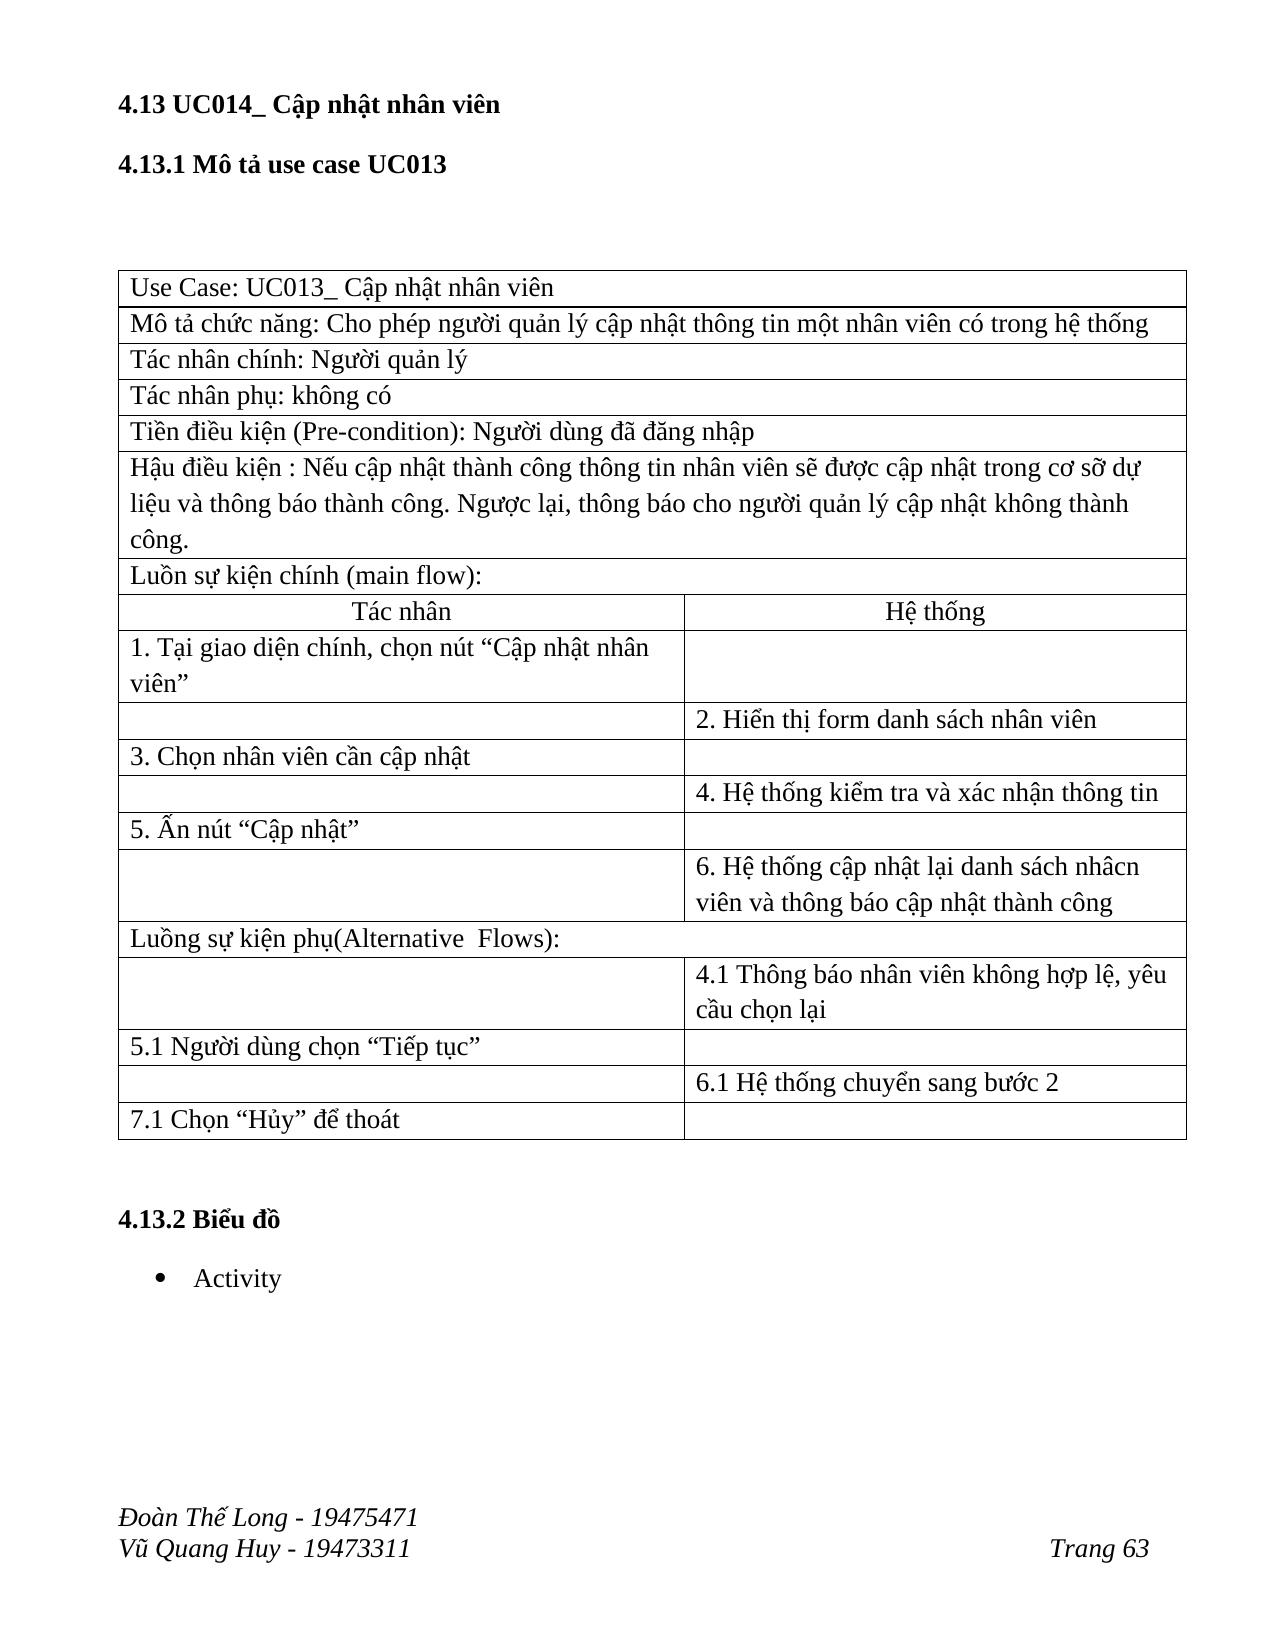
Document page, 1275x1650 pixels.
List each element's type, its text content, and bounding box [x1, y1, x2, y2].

table_cell [119, 850, 684, 921]
table_cell [119, 776, 684, 812]
table_cell [685, 1103, 1186, 1139]
table_cell Hệ thống [685, 595, 1186, 630]
table_cell Tác nhân chính: Người quản lý [119, 344, 1186, 378]
table_cell 3. Chọn nhân viên cần cập nhật [119, 740, 684, 775]
table_cell [685, 1030, 1186, 1065]
table_cell 7.1 Chọn “Hủy” để thoát [119, 1103, 684, 1139]
table_cell 5.1 Người dùng chọn “Tiếp tục” [119, 1030, 684, 1065]
table_cell [119, 1066, 684, 1102]
table_cell 6. Hệ thống cập nhật lại danh sách nhâcn viên và thông báo cập nhật thành công [685, 850, 1186, 921]
table_cell 5. Ấn nút “Cập nhật” [119, 813, 684, 849]
table_cell [119, 703, 684, 739]
table_cell 4. Hệ thống kiểm tra và xác nhận thông tin [685, 776, 1186, 812]
table_cell Tác nhân phụ: không có [119, 380, 1186, 414]
table_cell Luồng sự kiện phụ(Alternative Flows): [119, 922, 1186, 957]
table_cell Mô tả chức năng: Cho phép người quản lý cập nhật thông tin một nhân viên có trong hệ thống [119, 308, 1186, 342]
table_cell Tác nhân [119, 595, 684, 630]
table_cell [119, 958, 684, 1028]
table_cell [685, 813, 1186, 849]
subtitle 4.13.1 Mô tả use case UC013 [118, 148, 1186, 179]
subtitle 4.13 UC014_ Cập nhật nhân viên [118, 89, 1186, 120]
table_cell [685, 631, 1186, 702]
table_cell 2. Hiển thị form danh sách nhân viên [685, 703, 1186, 739]
table_cell 6.1 Hệ thống chuyển sang bước 2 [685, 1066, 1186, 1102]
table_cell 1. Tại giao diện chính, chọn nút “Cập nhật nhân viên” [119, 631, 684, 702]
table_cell 4.1 Thông báo nhân viên không hợp lệ, yêu cầu chọn lại [685, 958, 1186, 1028]
table_cell Tiền điều kiện (Pre-condition): Người dùng đã đăng nhập [119, 416, 1186, 451]
subtitle 4.13.2 Biểu đồ [118, 1203, 1186, 1234]
table_cell Luồn sự kiện chính (main flow): [119, 559, 1186, 594]
list Activity [156, 1262, 1186, 1294]
table_header Use Case: UC013_ Cập nhật nhân viên [119, 271, 1186, 306]
table_cell [685, 740, 1186, 775]
table_cell Hậu điều kiện : Nếu cập nhật thành công thông tin nhân viên sẽ được cập nhật trong cơ sỡ dự liệu và thông báo thành công. Ngược lại, thông báo cho người quản lý cập nhật không thành công. [119, 452, 1186, 558]
